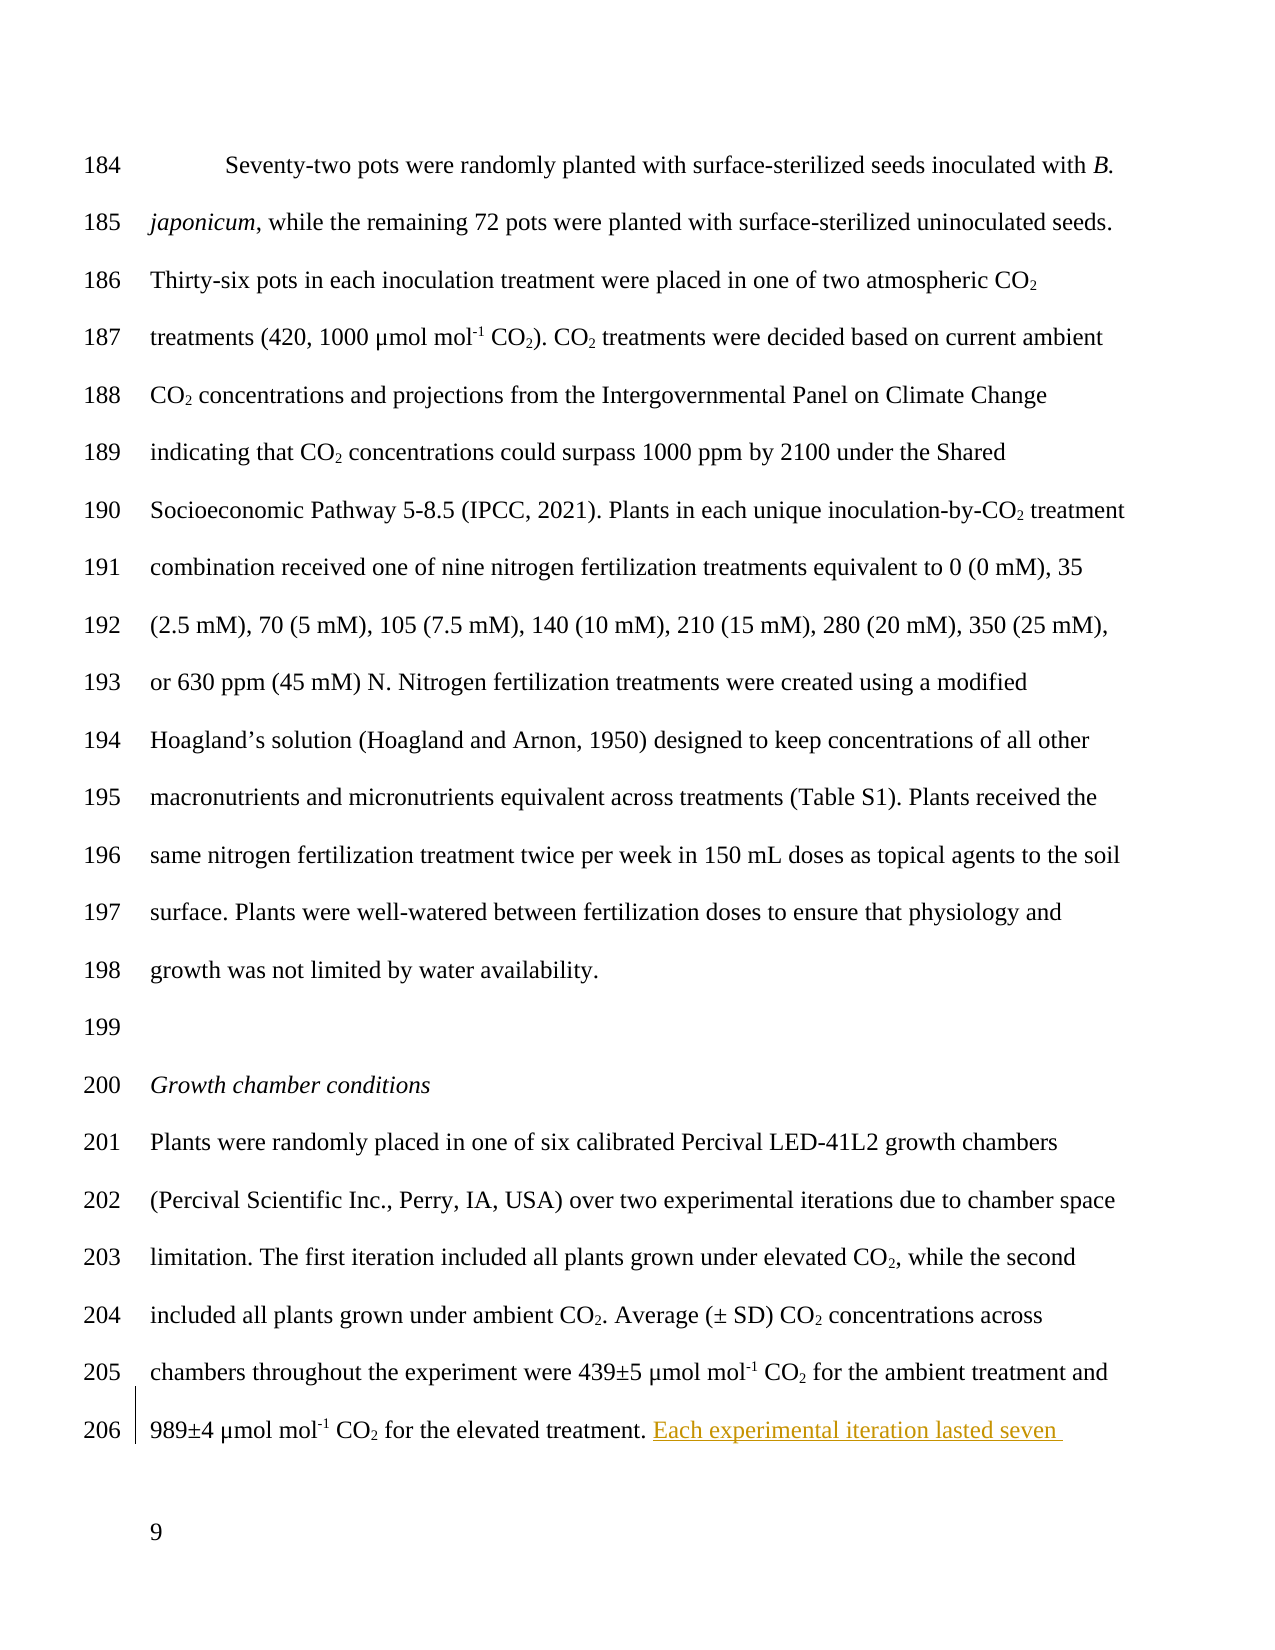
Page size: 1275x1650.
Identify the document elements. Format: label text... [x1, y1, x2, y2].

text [150, 1127, 1125, 1444]
text Growth chamber conditions [150, 1070, 1125, 1099]
text Seventy-two pots were randomly planted with surface-sterilized seeds inoculated with B. japonicum, while the remaining 72 pots were planted with surface-sterilized uninoculated seeds. Thirty-six pots in each inoculation treatment were placed in one of two atmospheric CO2 treatments (420, 1000 μmol mol-1 CO2). CO2 treatments were decided based on current ambient CO2 concentrations and projections from the Intergovernmental Panel on Climate Change indicating that CO2 concentrations could surpass 1000 ppm by 2100 under the Shared Socioeconomic Pathway 5-8.5 . Plants in each unique inoculation-by-CO2 treatment combination received one of nine nitrogen fertilization treatments equivalent to 0 (0 mM), 35 (2.5 mM), 70 (5 mM), 105 (7.5 mM), 140 (10 mM), 210 (15 mM), 280 (20 mM), 350 (25 mM), or 630 ppm (45 mM) N. Nitrogen fertilization treatments were created using a modified Hoagland’s solution designed to keep concentrations of all other macronutrients and micronutrients equivalent across treatments (Table S1). Plants received the same nitrogen fertilization treatment twice per week in 150 mL doses as topical agents to the soil surface. Plants were well-watered between fertilization doses to ensure that physiology and growth was not limited by water availability. [150, 150, 1125, 984]
